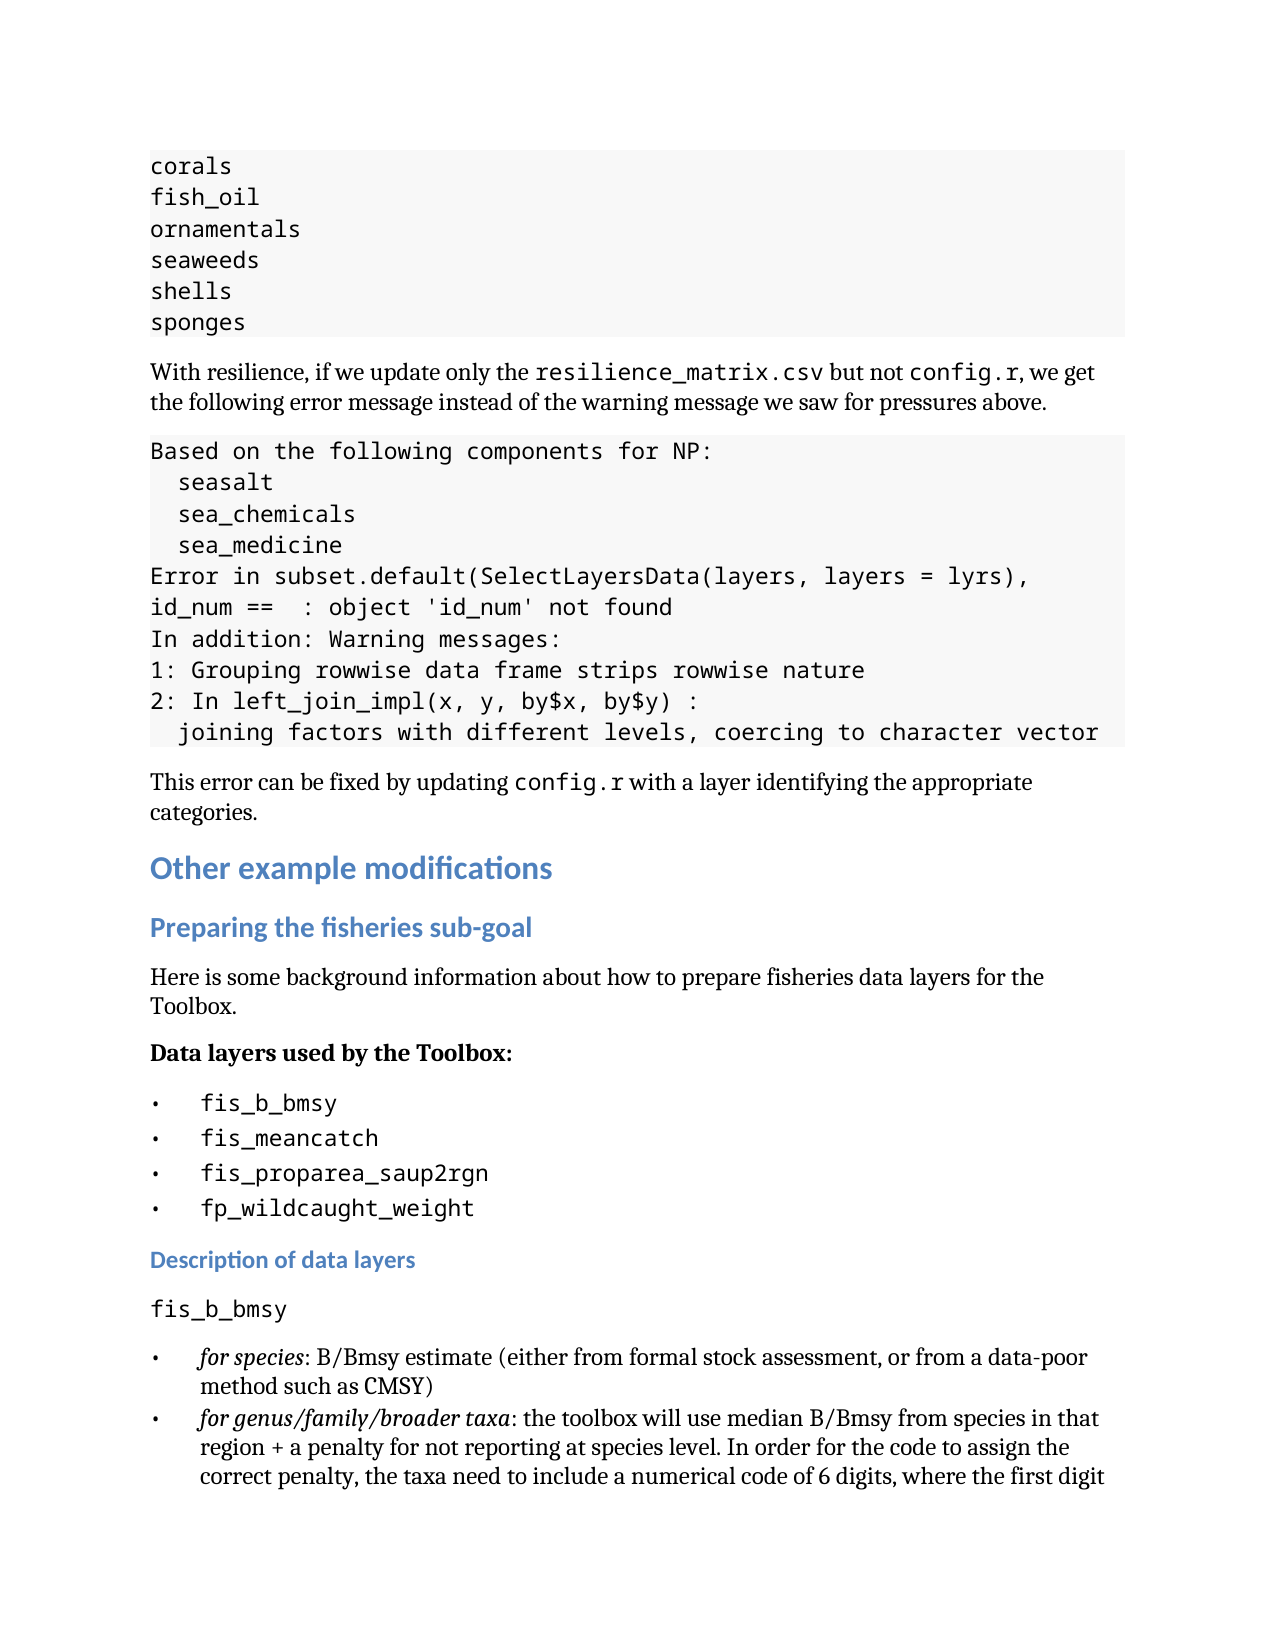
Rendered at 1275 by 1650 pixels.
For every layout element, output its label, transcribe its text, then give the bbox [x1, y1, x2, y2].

subtitle Description of data layers [150, 1244, 1125, 1274]
list fis_proparea_saup2rgn [150, 1157, 1125, 1188]
subtitle Preparing the fisheries sub-goal [150, 909, 1125, 944]
text Here is some background information about how to prepare fisheries data layers for the Toolbox. [150, 963, 1125, 1021]
text This error can be fixed by updating config.r with a layer identifying the appropriate categories. [150, 766, 1125, 826]
text Based on the following components for NP: seasalt sea_chemicals sea_medicine Error in subset.default(SelectLayersData(layers, layers = lyrs), id_num == : object 'id_num' not found In addition: Warning messages: 1: Grouping rowwise data frame strips rowwise nature 2: In left_join_impl(x, y, by$x, by$y) : joining factors with different levels, coercing to character vector [150, 435, 1125, 747]
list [150, 1404, 1125, 1491]
text fis_b_bmsy [150, 1293, 1125, 1324]
list for species: B/Bmsy estimate (either from formal stock assessment, or from a data-poor method such as CMSY) [150, 1343, 1125, 1401]
list fis_b_bmsy [150, 1087, 1125, 1118]
list fp_wildcaught_weight [150, 1192, 1125, 1223]
subtitle Other example modifications [150, 847, 1125, 888]
list fis_meancatch [150, 1122, 1125, 1153]
text With resilience, if we update only the resilience_matrix.csv but not config.r, we get the following error message instead of the warning message we saw for pressures above. [150, 356, 1125, 416]
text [150, 150, 1125, 337]
text Data layers used by the Toolbox: [150, 1039, 1125, 1068]
